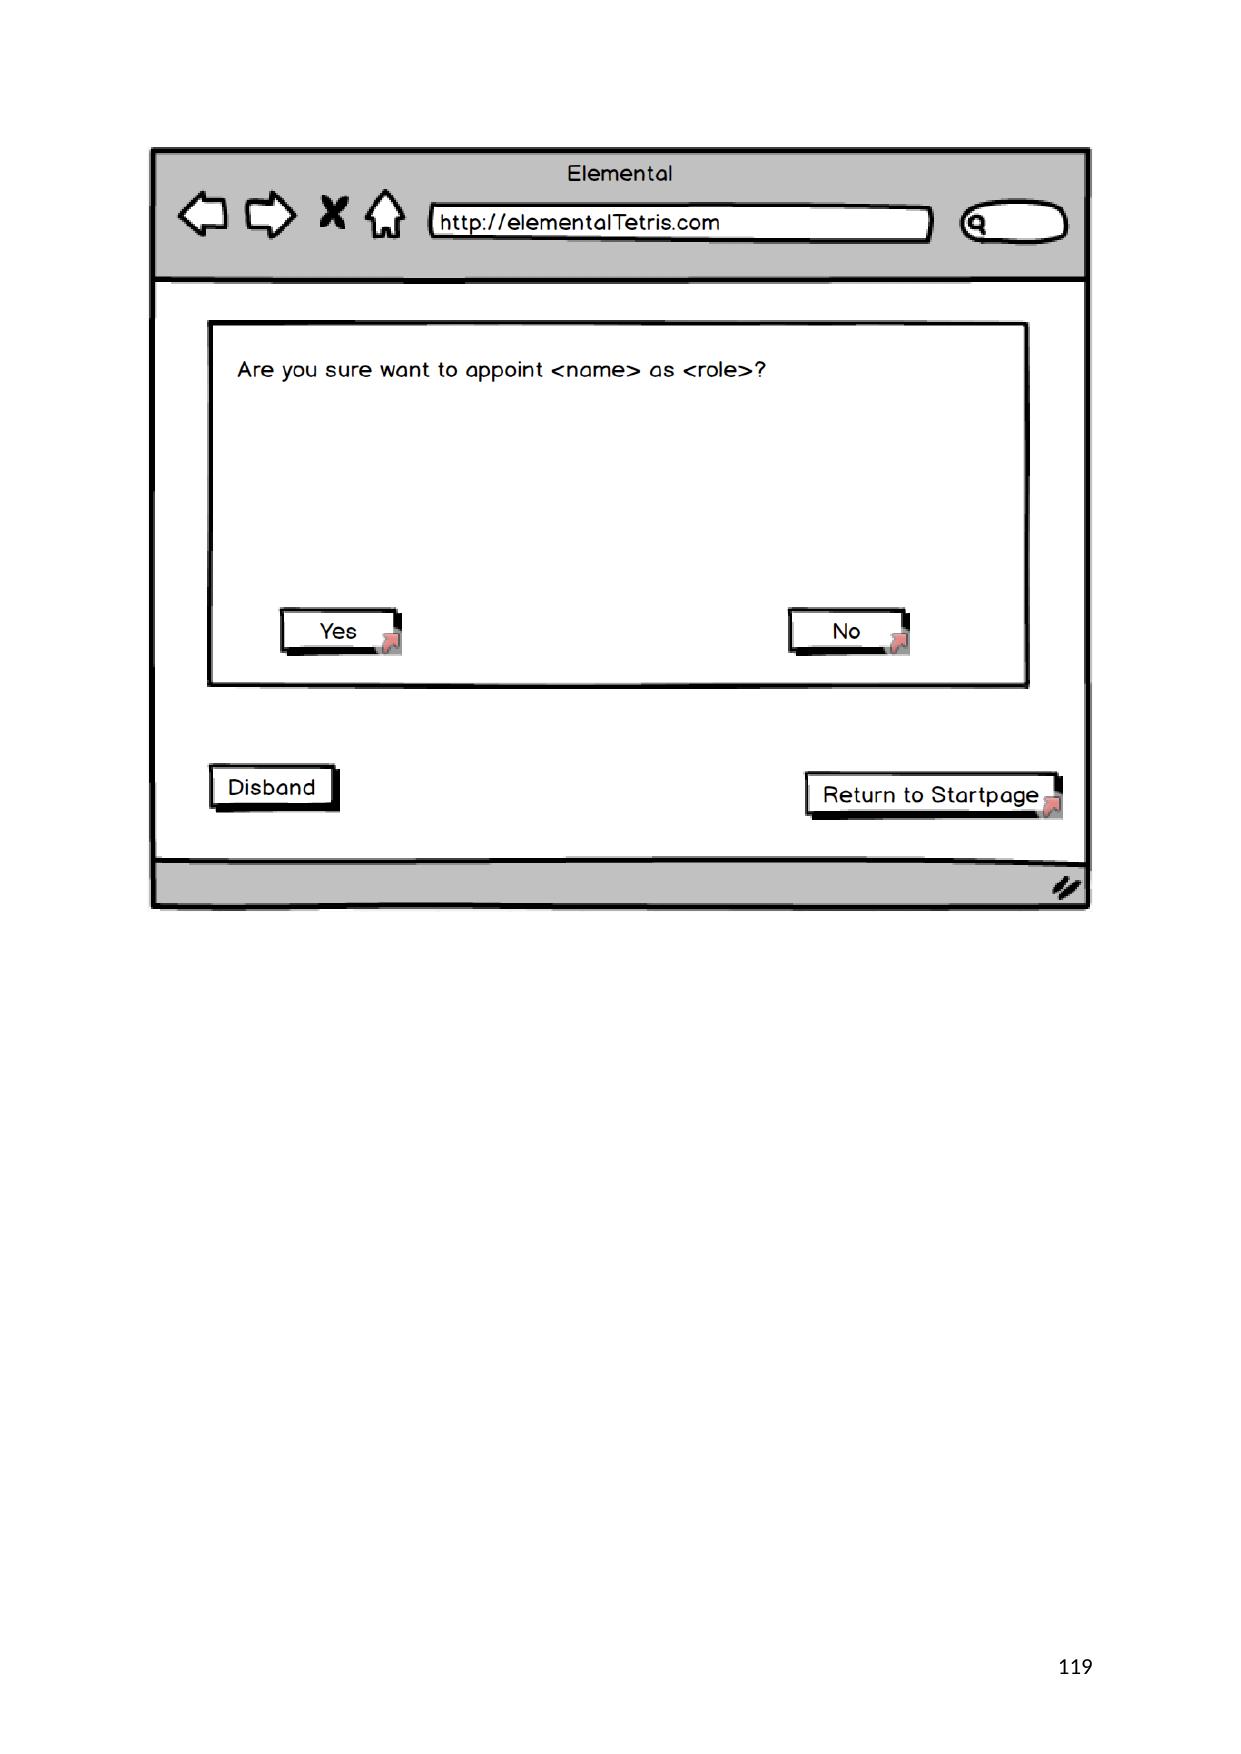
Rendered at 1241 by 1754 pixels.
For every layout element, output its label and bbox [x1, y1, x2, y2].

picture [147, 147, 1093, 912]
